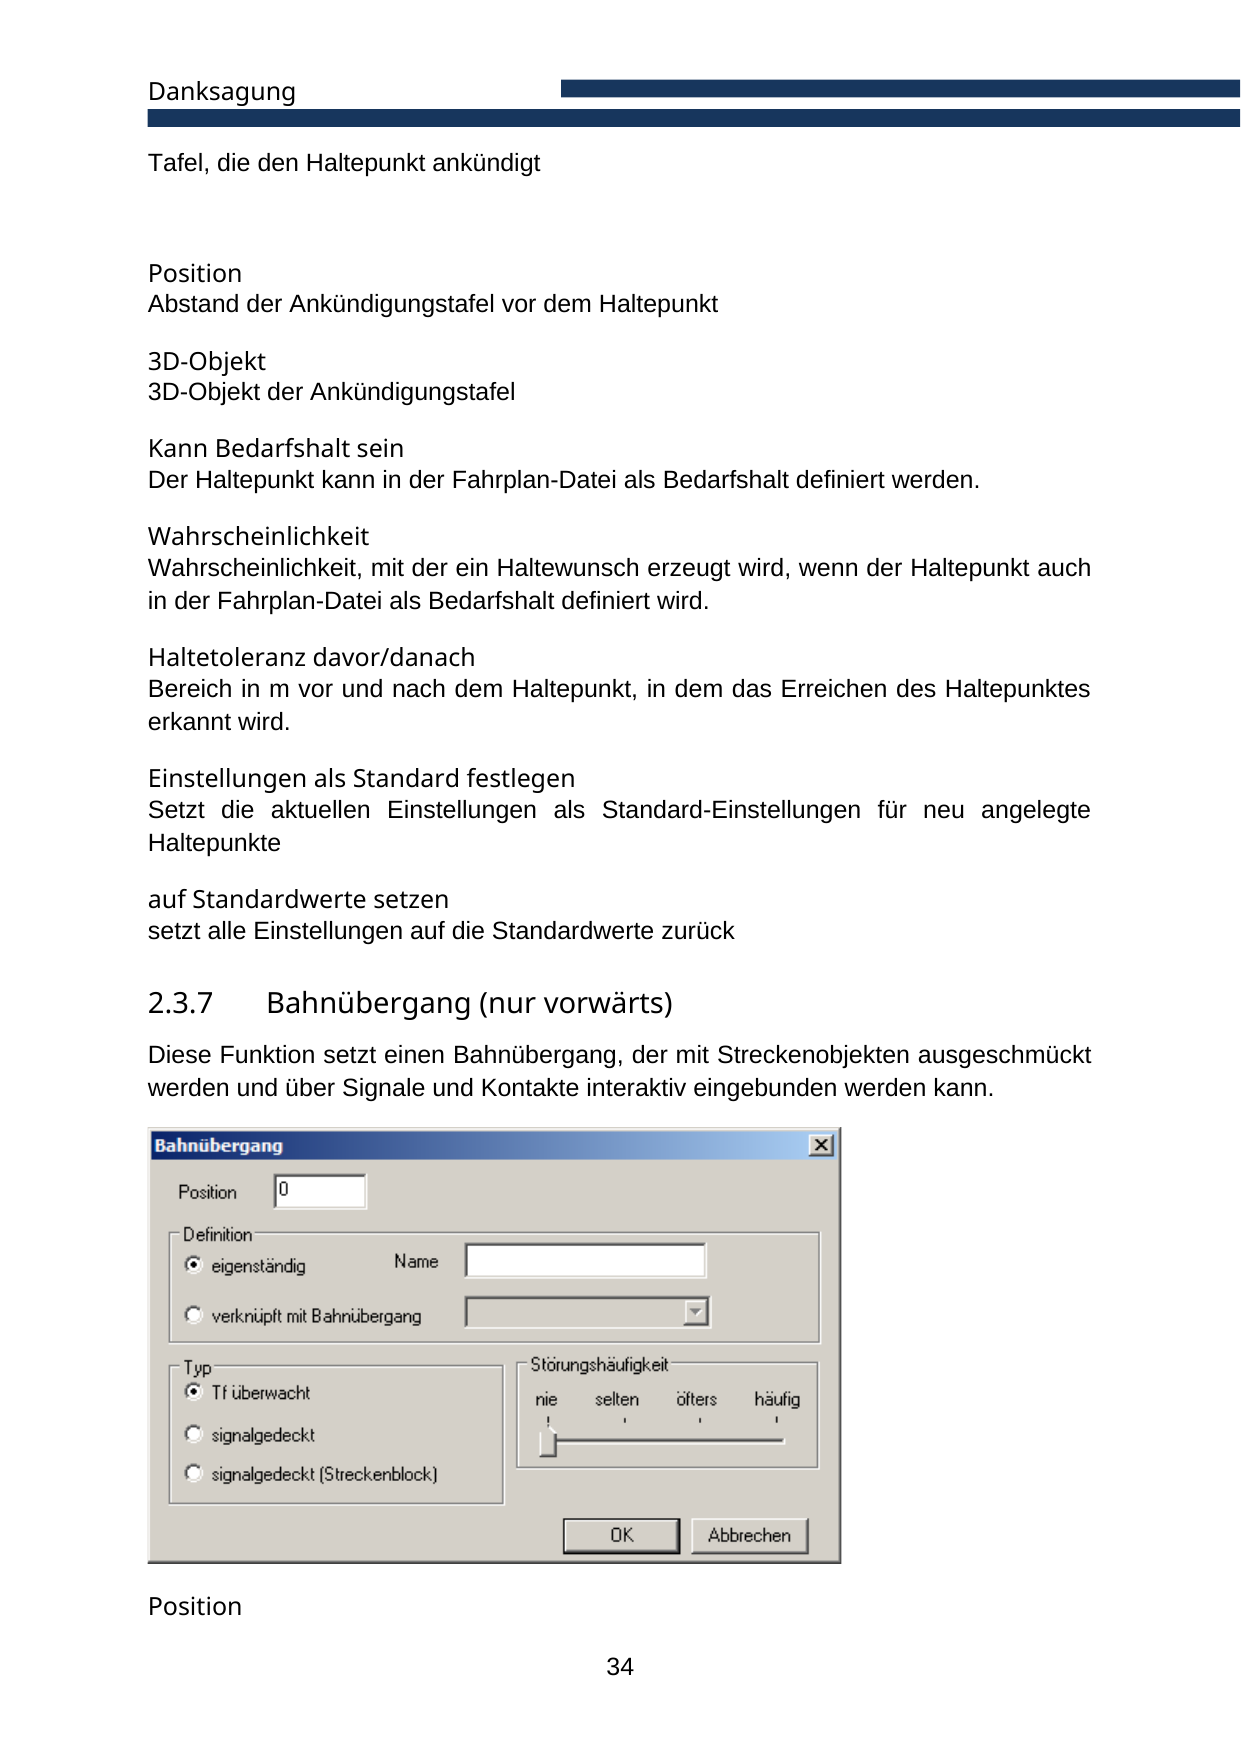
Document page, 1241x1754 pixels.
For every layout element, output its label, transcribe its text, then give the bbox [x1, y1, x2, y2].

text Position [148, 255, 1093, 289]
text Position [148, 1588, 1093, 1622]
text auf Standardwerte setzen [148, 882, 1093, 916]
text Kann Bedarfshalt sein [148, 431, 1093, 465]
text Wahrscheinlichkeit, mit der ein Haltewunsch erzeugt wird, wenn der Haltepunkt auch in der Fahrplan-Datei als Bedarfshalt definiert wird. [148, 553, 1093, 615]
text Wahrscheinlichkeit [148, 519, 1093, 553]
subtitle Bahnübergang (nur vorwärts) [148, 982, 1093, 1022]
text Setzt die aktuellen Einstellungen als Standard-Einstellungen für neu angelegte Haltepunkte [148, 795, 1093, 857]
text Tafel, die den Haltepunkt ankündigt [148, 148, 1093, 176]
text setzt alle Einstellungen auf die Standardwerte zurück [148, 916, 1093, 945]
text Der Haltepunkt kann in der Fahrplan-Datei als Bedarfshalt definiert werden. [148, 465, 1093, 494]
text 3D-Objekt der Ankündigungstafel [148, 377, 1093, 406]
text Einstellungen als Standard festlegen [148, 761, 1093, 795]
text 3D-Objekt [148, 343, 1093, 377]
picture [147, 1127, 842, 1564]
text Bereich in m vor und nach dem Haltepunkt, in dem das Erreichen des Haltepunktes erkannt wird. [148, 674, 1093, 736]
text Diese Funktion setzt einen Bahnübergang, der mit Streckenobjekten ausgeschmückt werden und über Signale und Kontakte interaktiv eingebunden werden kann. [148, 1040, 1093, 1102]
text Haltetoleranz davor/danach [148, 640, 1093, 674]
text Abstand der Ankündigungstafel vor dem Haltepunkt [148, 289, 1093, 318]
